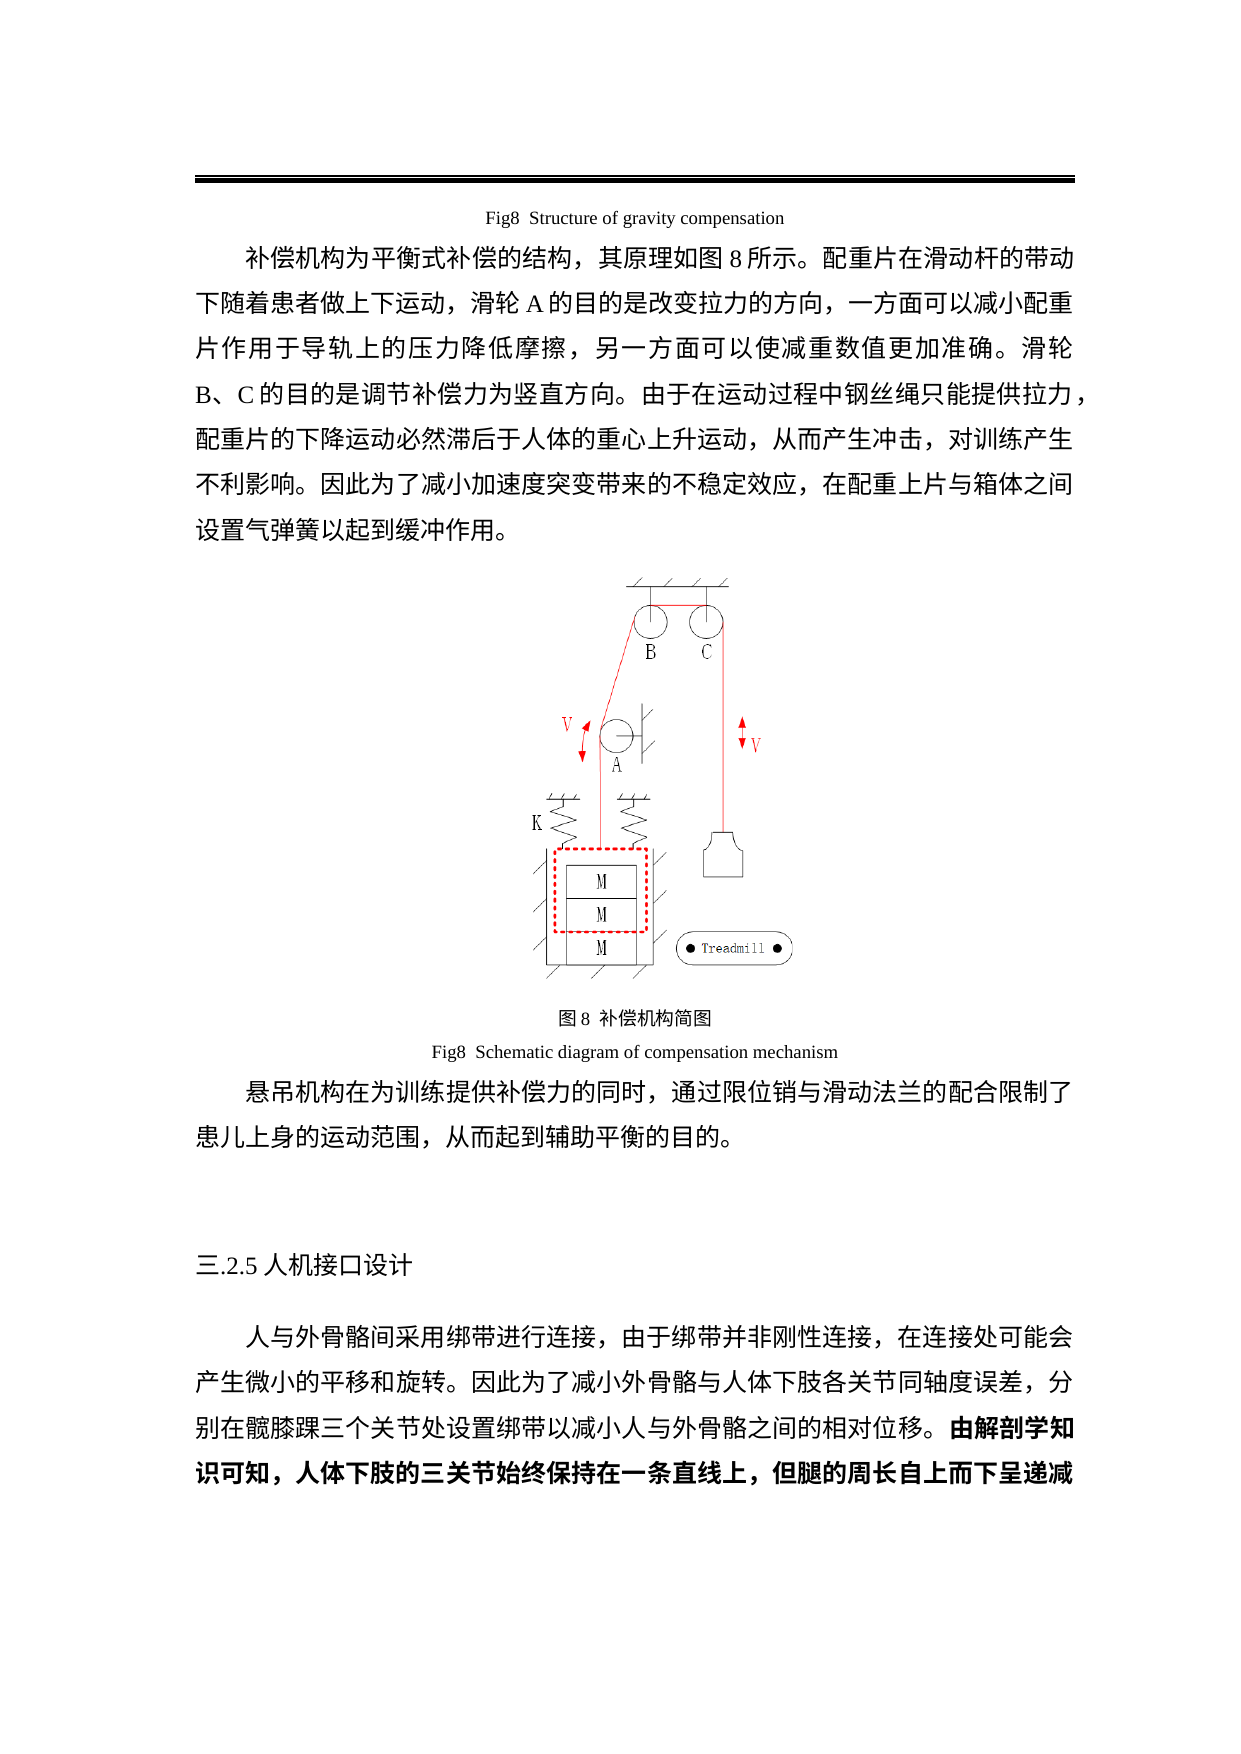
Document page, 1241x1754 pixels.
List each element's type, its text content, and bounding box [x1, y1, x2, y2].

text Fig8 Structure of gravity compensation [195, 207, 1075, 229]
picture [521, 576, 793, 979]
text 补偿机构为平衡式补偿的结构，其原理如图8所示。配重片在滑动杆的带动下随着患者做上下运动，滑轮A的目的是改变拉力的方向，一方面可以减小配重片作用于导轨上的压力降低摩擦，另一方面可以使减重数值更加准确。滑轮B、C的目的是调节补偿力为竖直方向。由于在运动过程中钢丝绳只能提供拉力，配重片的下降运动必然滞后于人体的重心上升运动，从而产生冲击，对训练产生不利影响。因此为了减小加速度突变带来的不稳定效应，在配重上片与箱体之间设置气弹簧以起到缓冲作用。 [195, 238, 1075, 546]
text 悬吊机构在为训练提供补偿力的同时，通过限位销与滑动法兰的配合限制了患儿上身的运动范围，从而起到辅助平衡的目的。 [195, 1072, 1075, 1154]
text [195, 1318, 1075, 1490]
subtitle 人机接口设计 [195, 1245, 1075, 1281]
text 图8 补偿机构简图 [195, 1004, 1075, 1031]
text Fig8 Schematic diagram of compensation mechanism [195, 1041, 1075, 1063]
